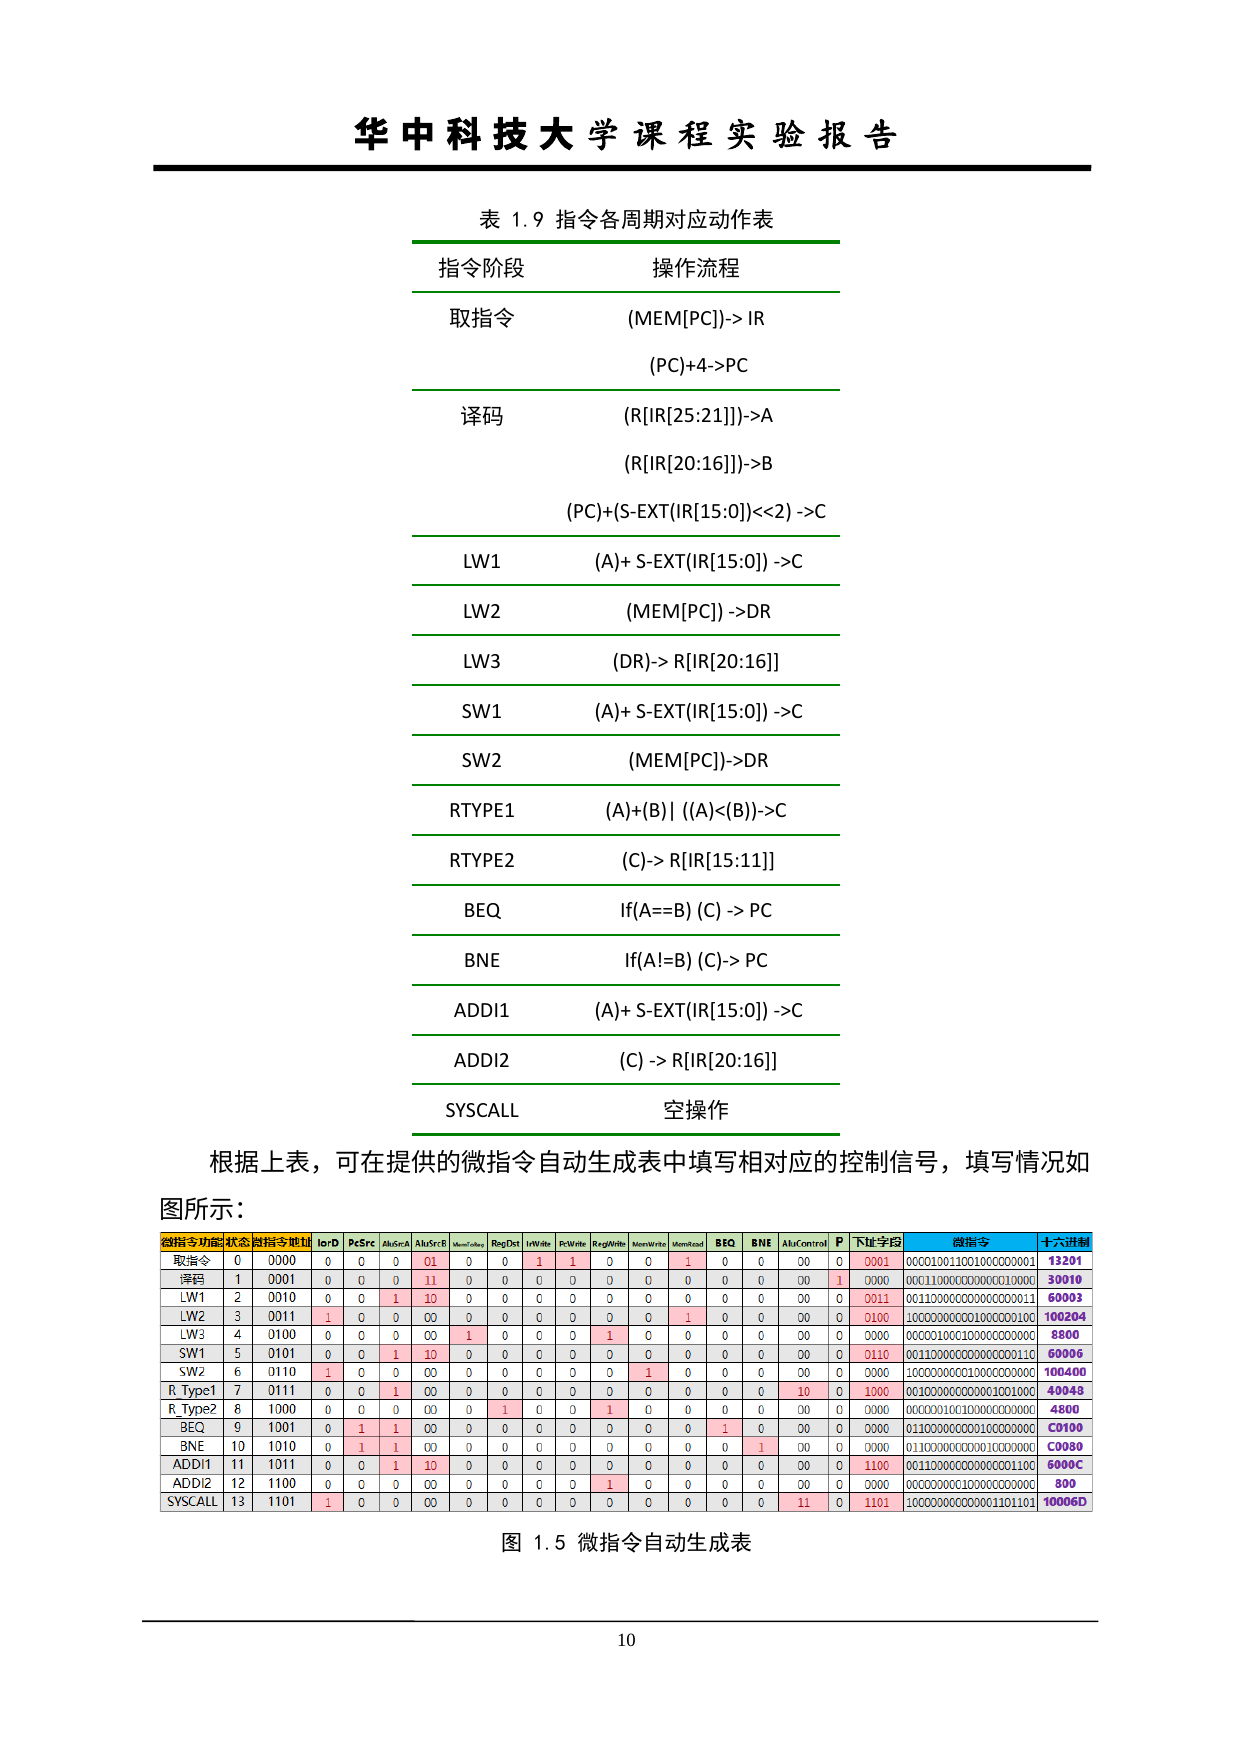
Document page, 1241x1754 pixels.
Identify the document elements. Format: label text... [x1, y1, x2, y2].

table_cell (C)-> R[IR[15:11]] [552, 836, 840, 884]
table_header 操作流程 [552, 244, 840, 291]
table_cell 空操作 [552, 1085, 840, 1133]
table_cell If(A==B) (C) -> PC [552, 886, 840, 934]
text 根据上表，可在提供的微指令自动生成表中填写相对应的控制信号，填写情况如图所示： [159, 1136, 1093, 1232]
table_cell (MEM[PC]) ->DR [552, 586, 840, 634]
table_cell BEQ [412, 886, 552, 934]
table_cell SYSCALL [412, 1085, 552, 1133]
table_cell LW3 [412, 636, 552, 684]
picture [1079, 1238, 1089, 1246]
table_cell RTYPE2 [412, 836, 552, 884]
table_cell LW2 [412, 586, 552, 634]
table_cell (A)+(B)| ((A)<(B))->C [552, 786, 840, 834]
table_cell BNE [412, 936, 552, 983]
table_cell If(A!=B) (C)-> PC [552, 936, 840, 983]
table_cell (MEM[PC])-> IR (PC)+4->PC [552, 293, 840, 389]
table_cell (A)+ S-EXT(IR[15:0]) ->C [552, 686, 840, 734]
table_header 指令阶段 [412, 244, 552, 291]
table_cell RTYPE1 [412, 786, 552, 834]
table_cell ADDI1 [412, 986, 552, 1033]
picture [954, 1239, 963, 1246]
table_cell (A)+ S-EXT(IR[15:0]) ->C [552, 537, 840, 584]
table_cell (R[IR[25:21]])->A (R[IR[20:16]])->B (PC)+(S-EXT(IR[15:0])<<2) ->C [552, 391, 840, 534]
table_cell (MEM[PC])->DR [552, 736, 840, 784]
table_cell SW1 [412, 686, 552, 734]
text 图 1.5 微指令自动生成表 [159, 1528, 1093, 1553]
table_cell SW2 [412, 736, 552, 784]
table_cell 取指令 [412, 293, 552, 389]
table_cell (DR)-> R[IR[20:16]] [552, 636, 840, 684]
picture [159, 1232, 1093, 1512]
table_cell 译码 [412, 391, 552, 534]
table_cell ADDI2 [412, 1036, 552, 1083]
table_cell (A)+ S-EXT(IR[15:0]) ->C [552, 986, 840, 1033]
table_cell (C) -> R[IR[20:16]] [552, 1036, 840, 1083]
table_cell LW1 [412, 537, 552, 584]
text 表 1.9 指令各周期对应动作表 [159, 206, 1093, 231]
